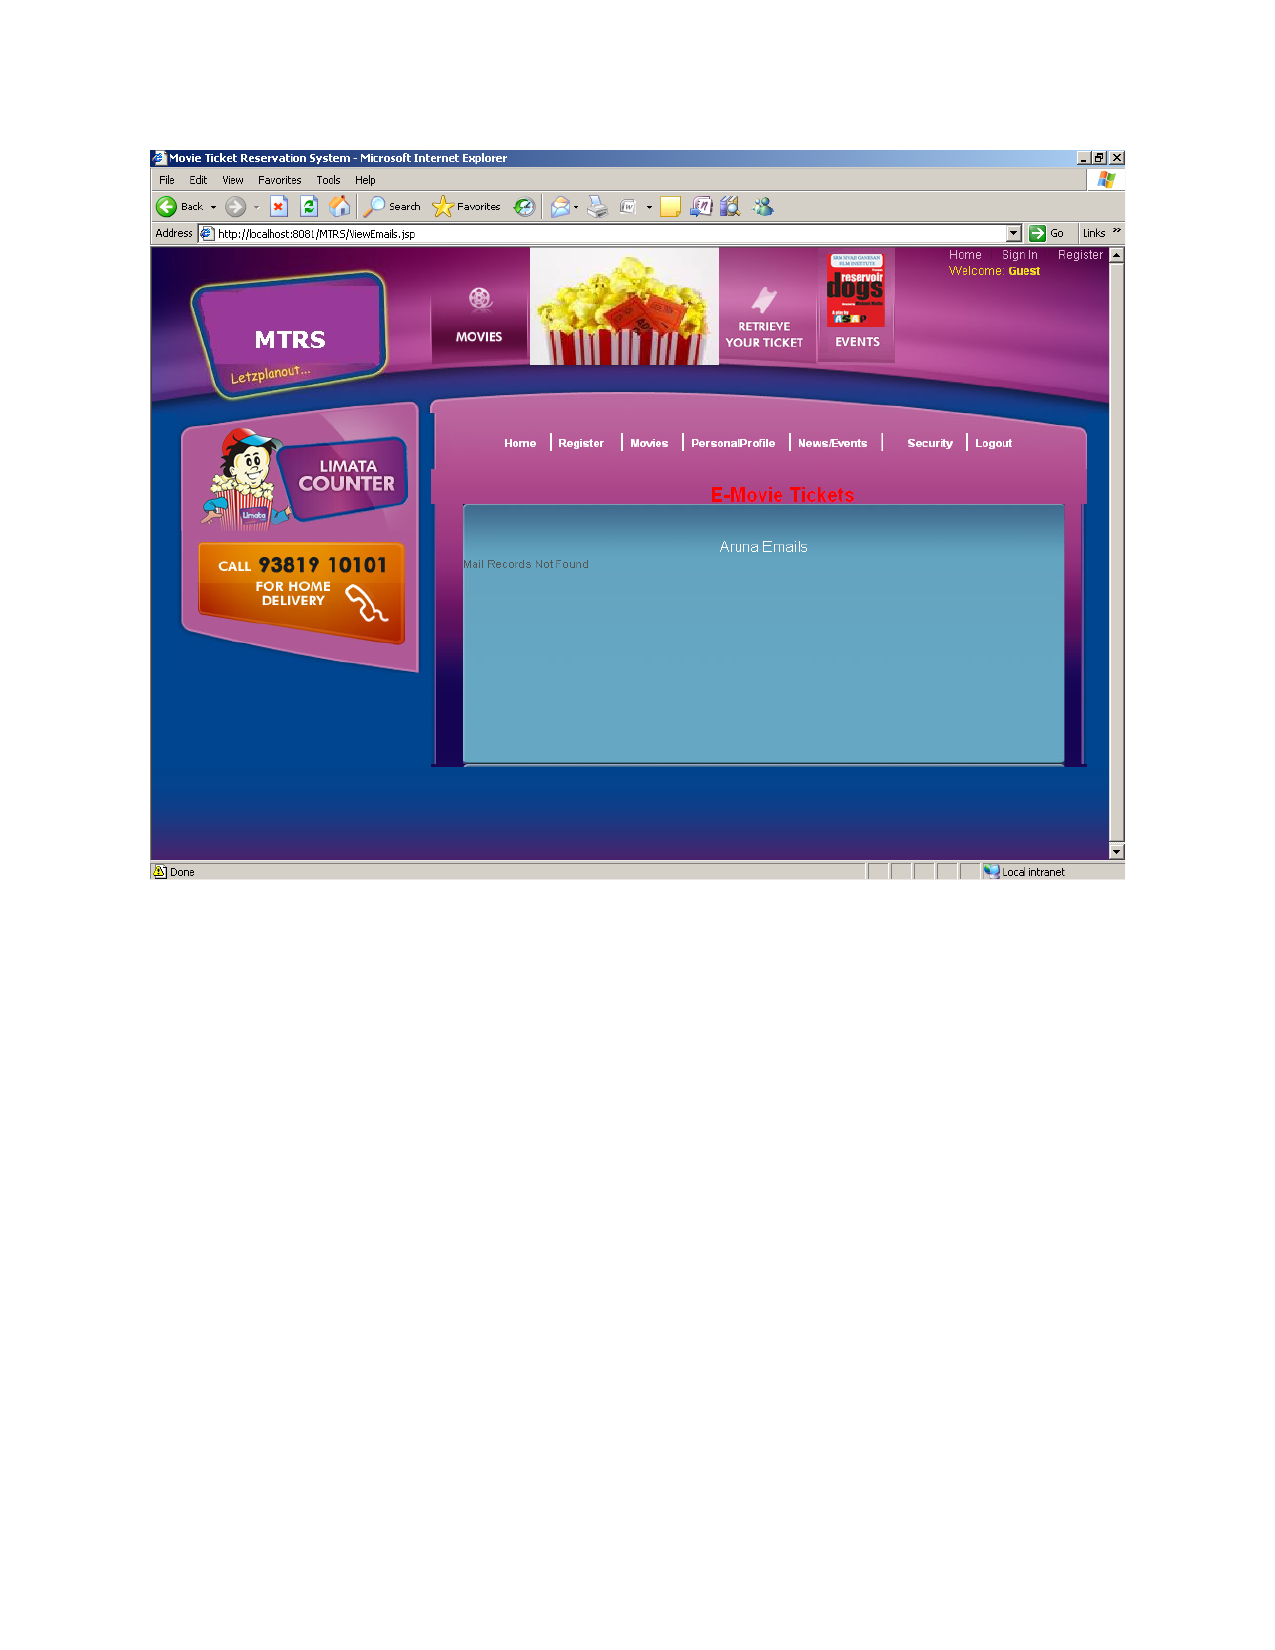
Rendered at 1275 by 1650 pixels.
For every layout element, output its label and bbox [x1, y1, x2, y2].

picture [150, 150, 1125, 880]
